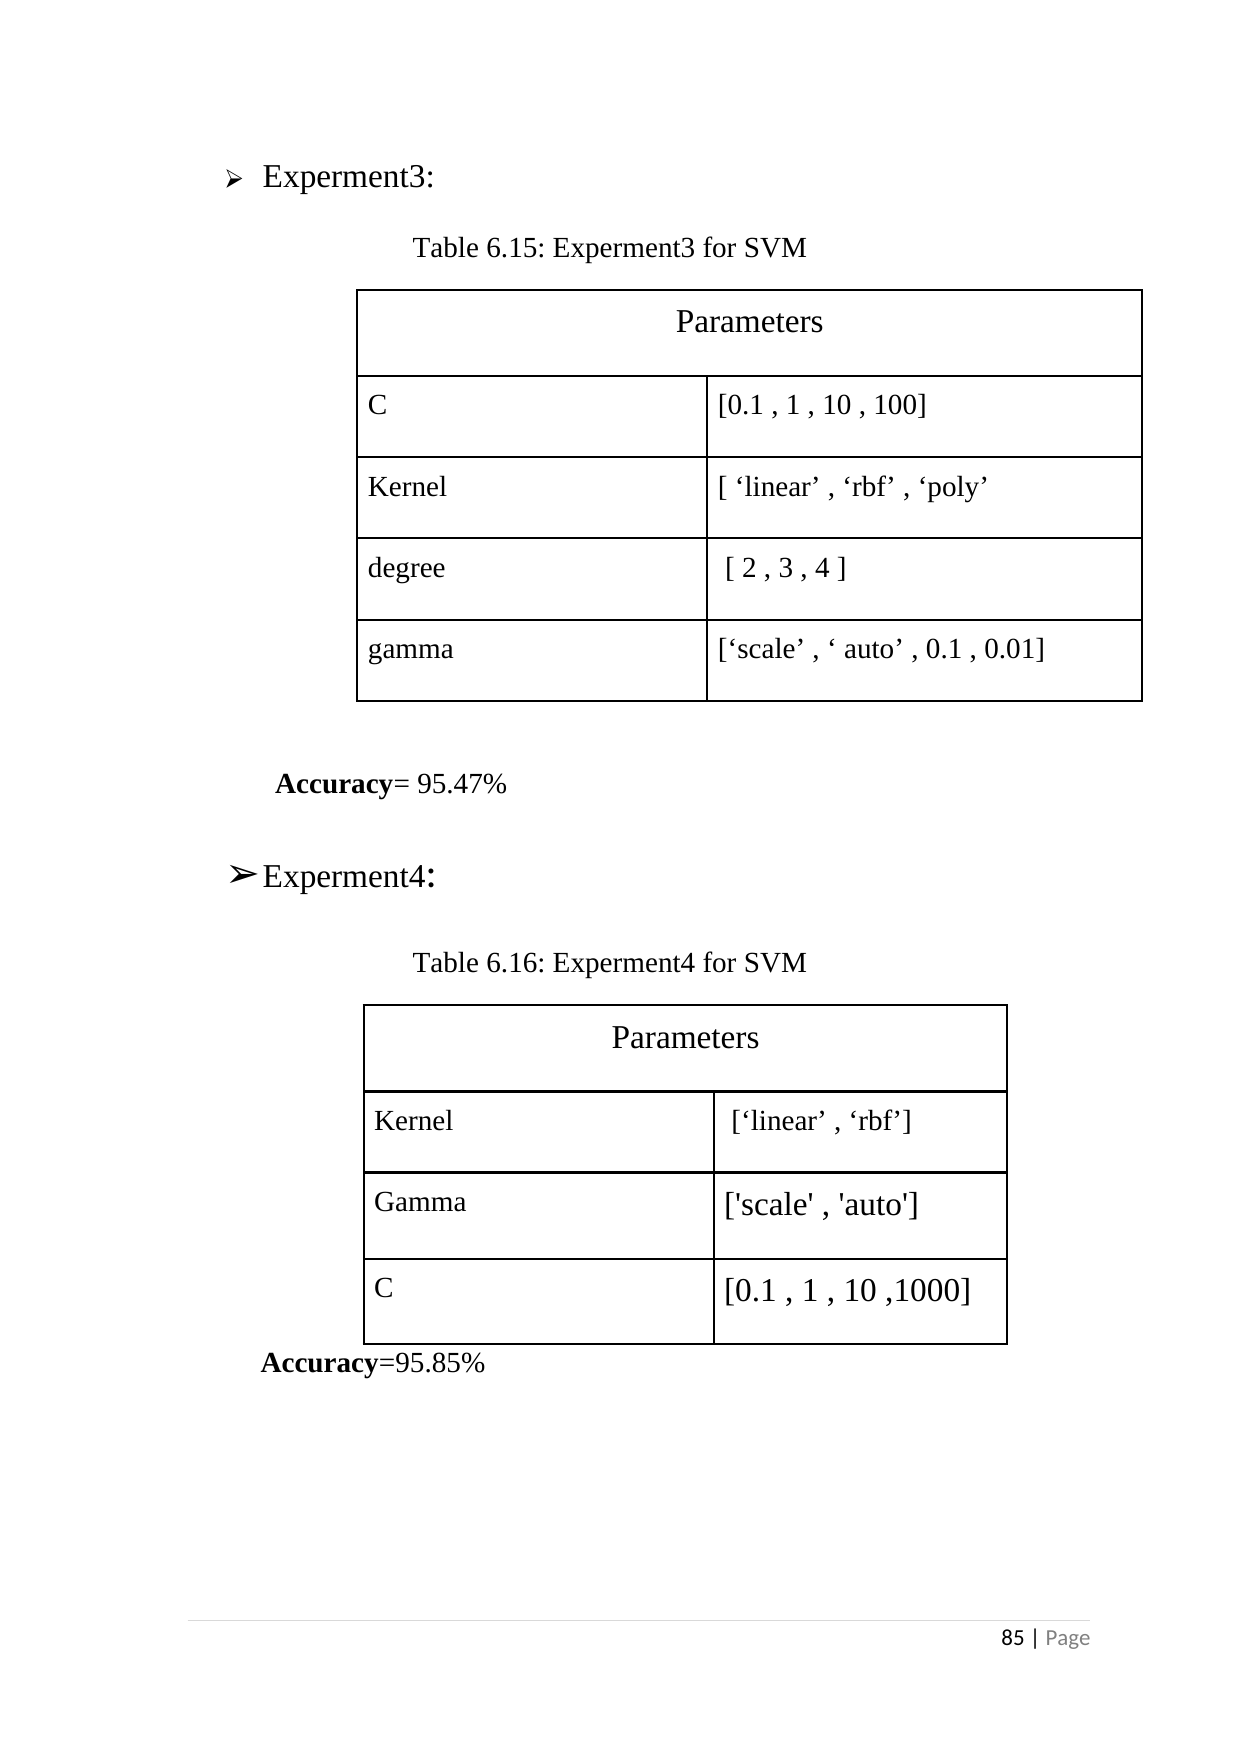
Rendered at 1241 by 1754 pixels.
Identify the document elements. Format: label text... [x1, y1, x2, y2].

table_header Parameters [365, 1006, 1006, 1090]
table_cell ['scale' , 'auto'] [715, 1174, 1006, 1257]
table_cell gamma [358, 621, 706, 699]
table_cell Kernel [358, 458, 706, 537]
text Accuracy=95.85% [187, 1345, 1090, 1379]
table_cell [0.1 , 1 , 10 , 100] [708, 377, 1141, 456]
table_cell C [365, 1260, 713, 1343]
table_cell [ 2 , 3 , 4 ] [708, 539, 1141, 618]
table_cell [ ‘linear’ , ‘rbf’ , ‘poly’ [708, 458, 1141, 537]
text Accuracy= 95.47% [187, 767, 1090, 800]
table_cell [0.1 , 1 , 10 ,1000] [715, 1260, 1006, 1343]
list Experment4: [225, 826, 1090, 911]
table_cell Kernel [365, 1093, 713, 1171]
table_cell [‘scale’ , ‘ auto’ , 0.1 , 0.01] [708, 621, 1141, 699]
table_header Parameters [358, 291, 1141, 375]
table_cell degree [358, 539, 706, 618]
text Table 6.16: Experment4 for SVM [375, 945, 1090, 978]
table_cell [‘linear’ , ‘rbf’] [715, 1093, 1006, 1171]
list Experment3: [225, 150, 1090, 201]
text Table 6.15: Experment3 for SVM [337, 230, 1090, 263]
table_cell C [358, 377, 706, 456]
table_cell Gamma [365, 1174, 713, 1257]
